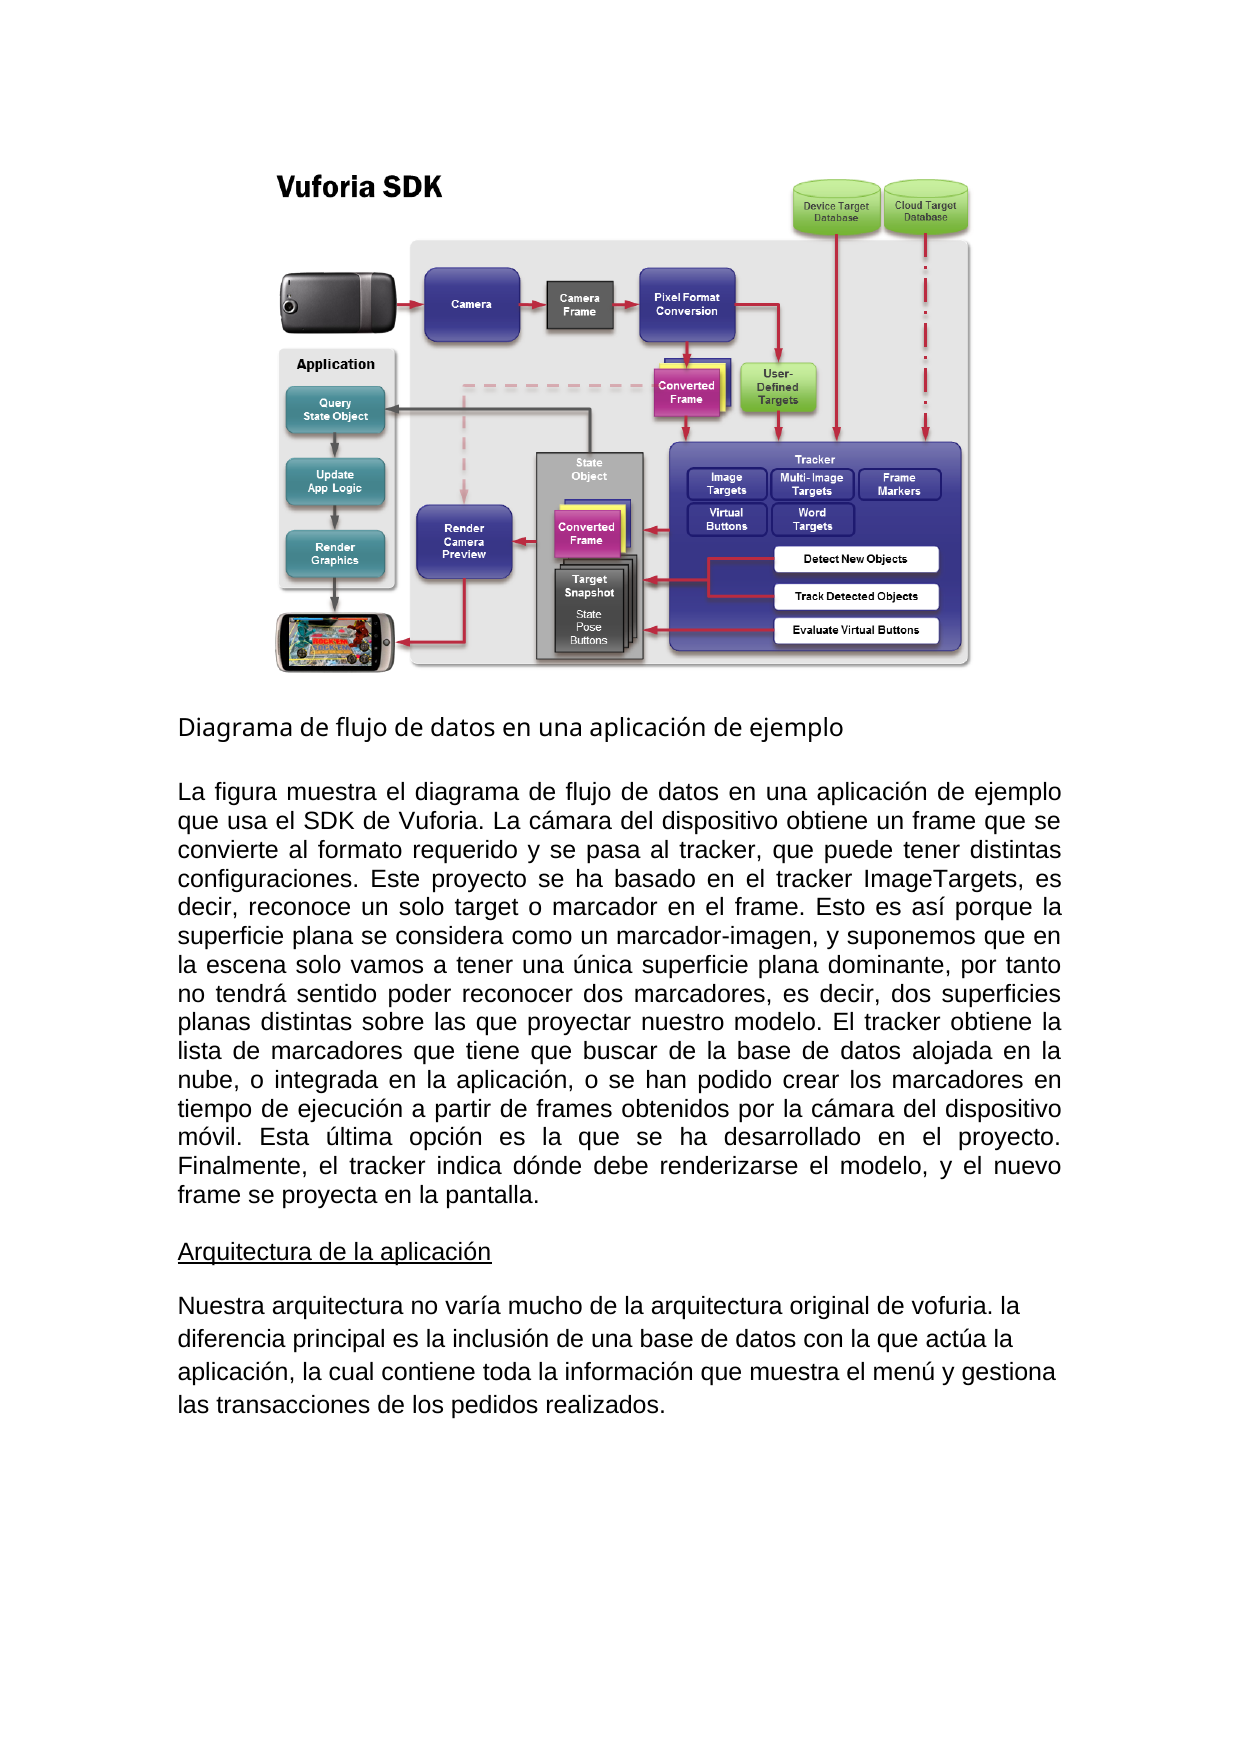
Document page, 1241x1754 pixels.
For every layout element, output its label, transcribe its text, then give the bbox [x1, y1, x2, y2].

text La figura muestra el diagrama de flujo de datos en una aplicación de ejemplo que usa el SDK de Vuforia. La cámara del dispositivo obtiene un frame que se convierte al formato requerido y se pasa al tracker, que puede tener distintas configuraciones. Este proyecto se ha basado en el tracker ImageTargets, es decir, reconoce un solo target o marcador en el frame. Esto es así porque la superficie plana se considera como un marcador-imagen, y suponemos que en la escena solo vamos a tener una única superficie plana dominante, por tanto no tendrá sentido poder reconocer dos marcadores, es decir, dos superficies planas distintas sobre las que proyectar nuestro modelo. El tracker obtiene la lista de marcadores que tiene que buscar de la base de datos alojada en la nube, o integrada en la aplicación, o se han podido crear los marcadores en tiempo de ejecución a partir de frames obtenidos por la cámara del dispositivo móvil. Esta última opción es la que se ha desarrollado en el proyecto. Finalmente, el tracker indica dónde debe renderizarse el modelo, y el nuevo frame se proyecta en la pantalla. [177, 777, 1063, 1208]
text Diagrama de flujo de datos en una aplicación de ejemplo [177, 709, 1063, 743]
text Arquitectura de la aplicación [177, 1237, 1063, 1266]
text Nuestra arquitectura no varía mucho de la arquitectura original de vofuria. la diferencia principal es la inclusión de una base de datos con la que actúa la aplicación, la cual contiene toda la información que muestra el menú y gestiona las transacciones de los pedidos realizados. [177, 1291, 1063, 1419]
